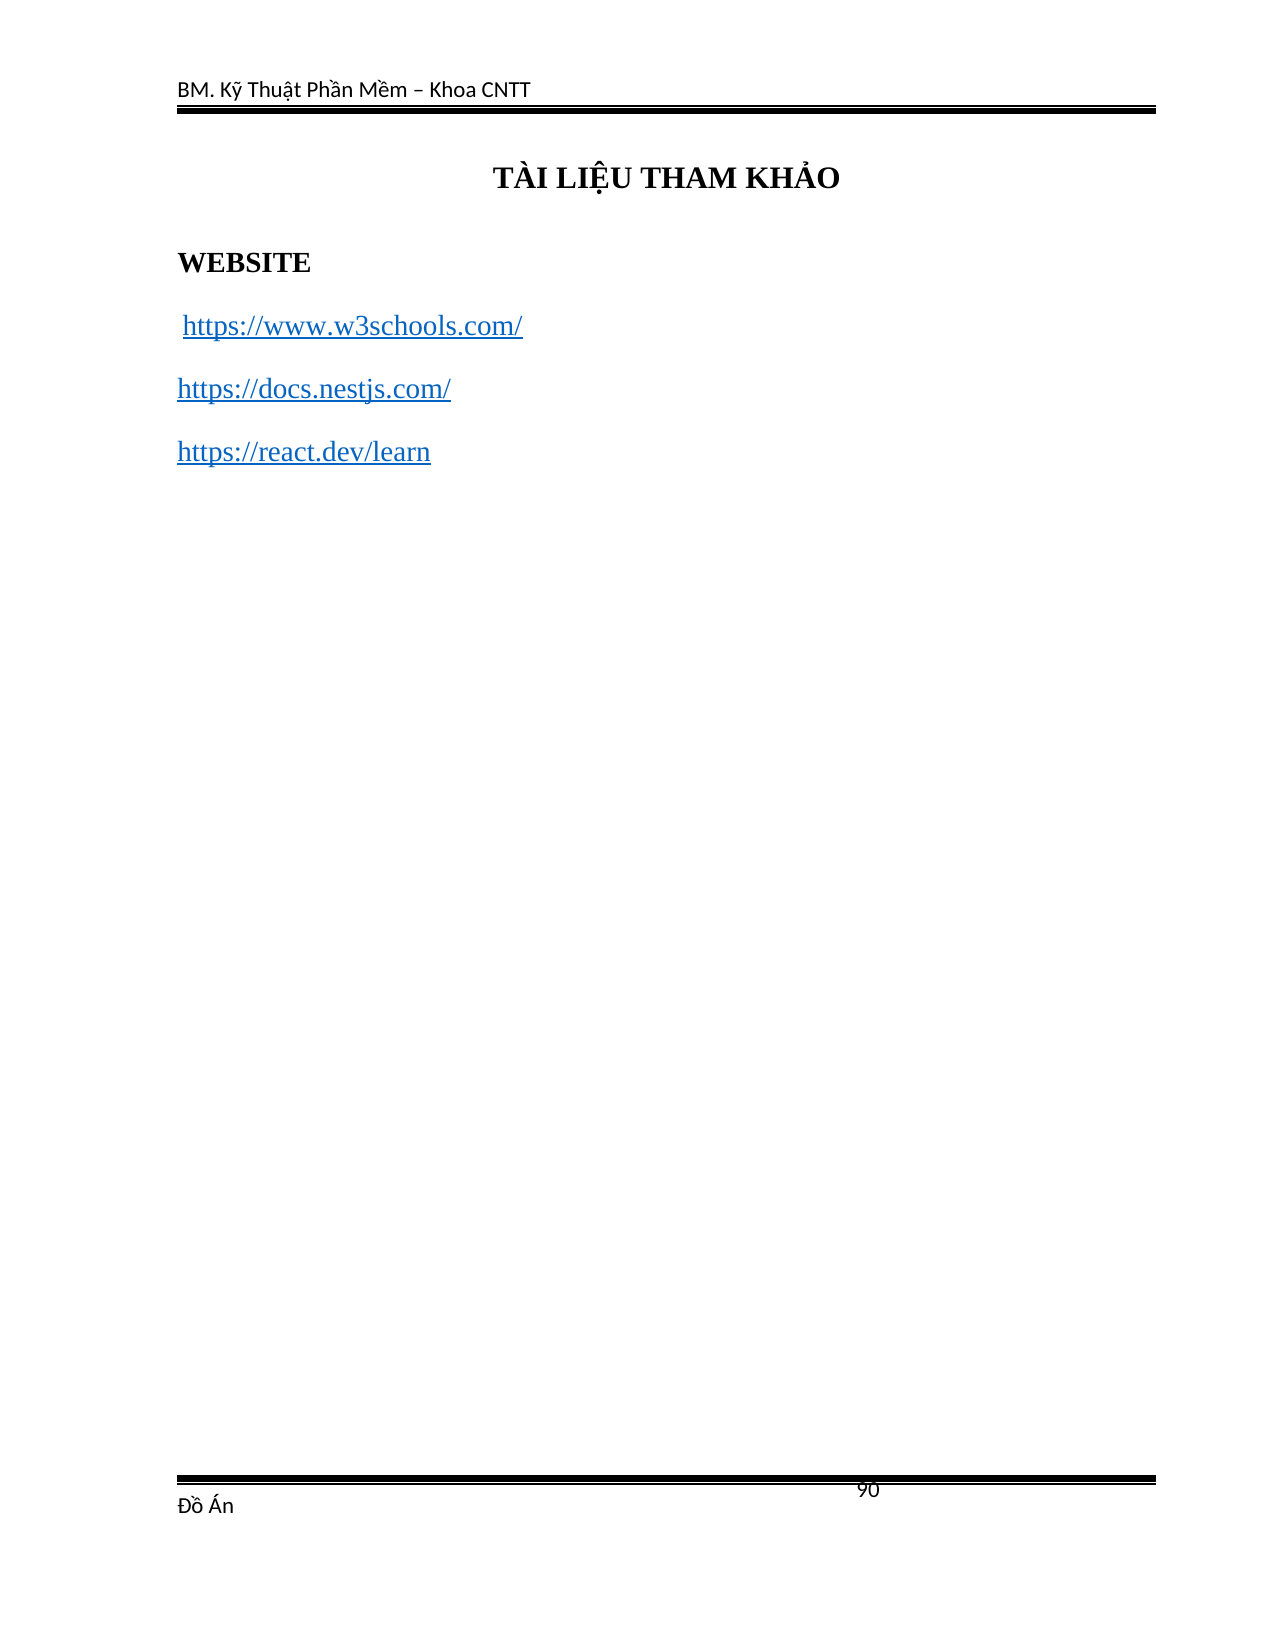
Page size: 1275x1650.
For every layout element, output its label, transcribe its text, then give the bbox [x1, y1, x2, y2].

text https://docs.nestjs.com/ [177, 371, 1156, 404]
text https://react.dev/learn [177, 434, 1156, 467]
text https://www.w3schools.com/ [177, 308, 1156, 342]
text TÀI LIỆU THAM KHẢO [177, 159, 1156, 195]
text WEBSITE [177, 245, 1156, 279]
